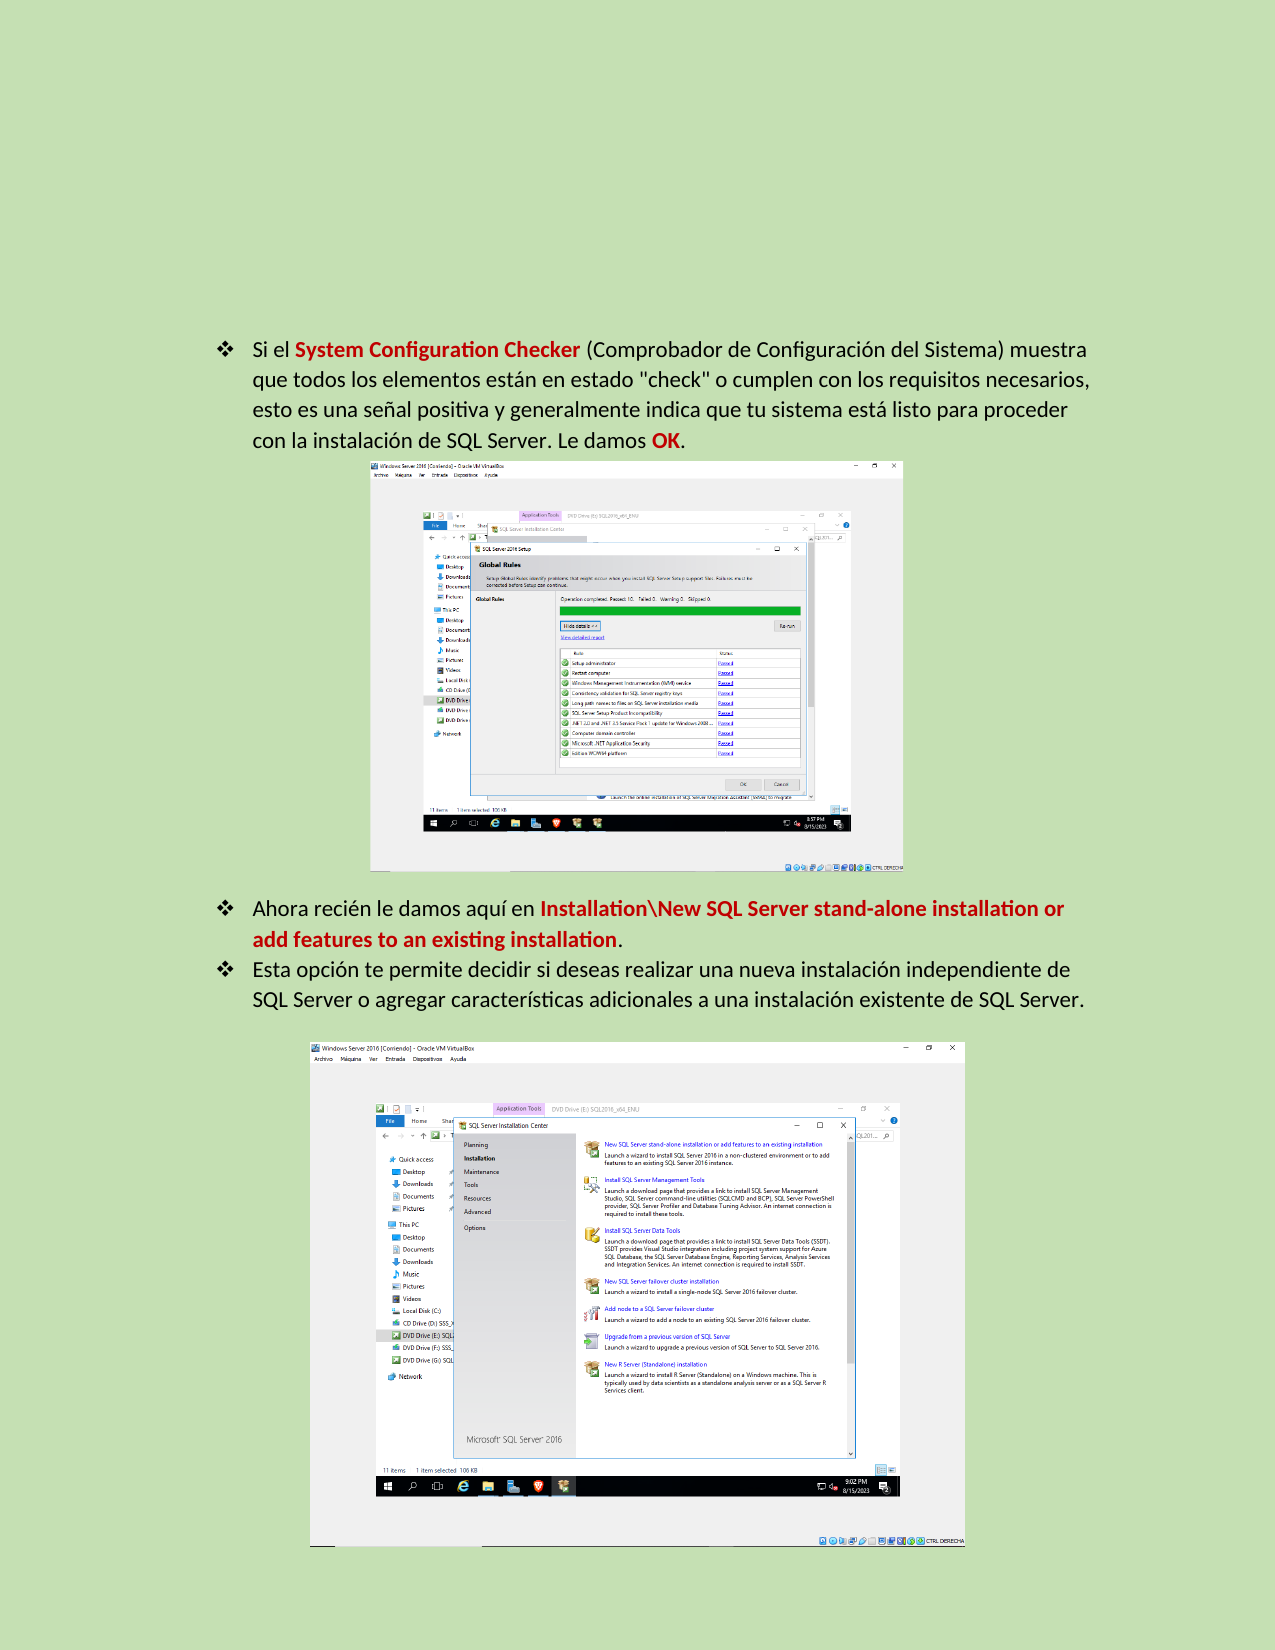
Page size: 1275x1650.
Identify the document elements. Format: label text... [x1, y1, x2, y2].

list Ahora recién le damos aquí en Installation\New SQL Server stand-alone installation or add features to an existing installation. [215, 894, 1098, 953]
list Si el System Configuration Checker (Comprobador de Configuración del Sistema) muestra que todos los elementos están en estado "check" o cumplen con los requisitos necesarios, esto es una señal positiva y generalmente indica que tu sistema está listo para proceder con la instalación de SQL Server. Le damos OK. [215, 335, 1098, 454]
list Esta opción te permite decidir si deseas realizar una nueva instalación independiente de SQL Server o agregar características adicionales a una instalación existente de SQL Server. [215, 955, 1098, 1013]
picture [310, 1042, 965, 1547]
picture [370, 461, 904, 872]
